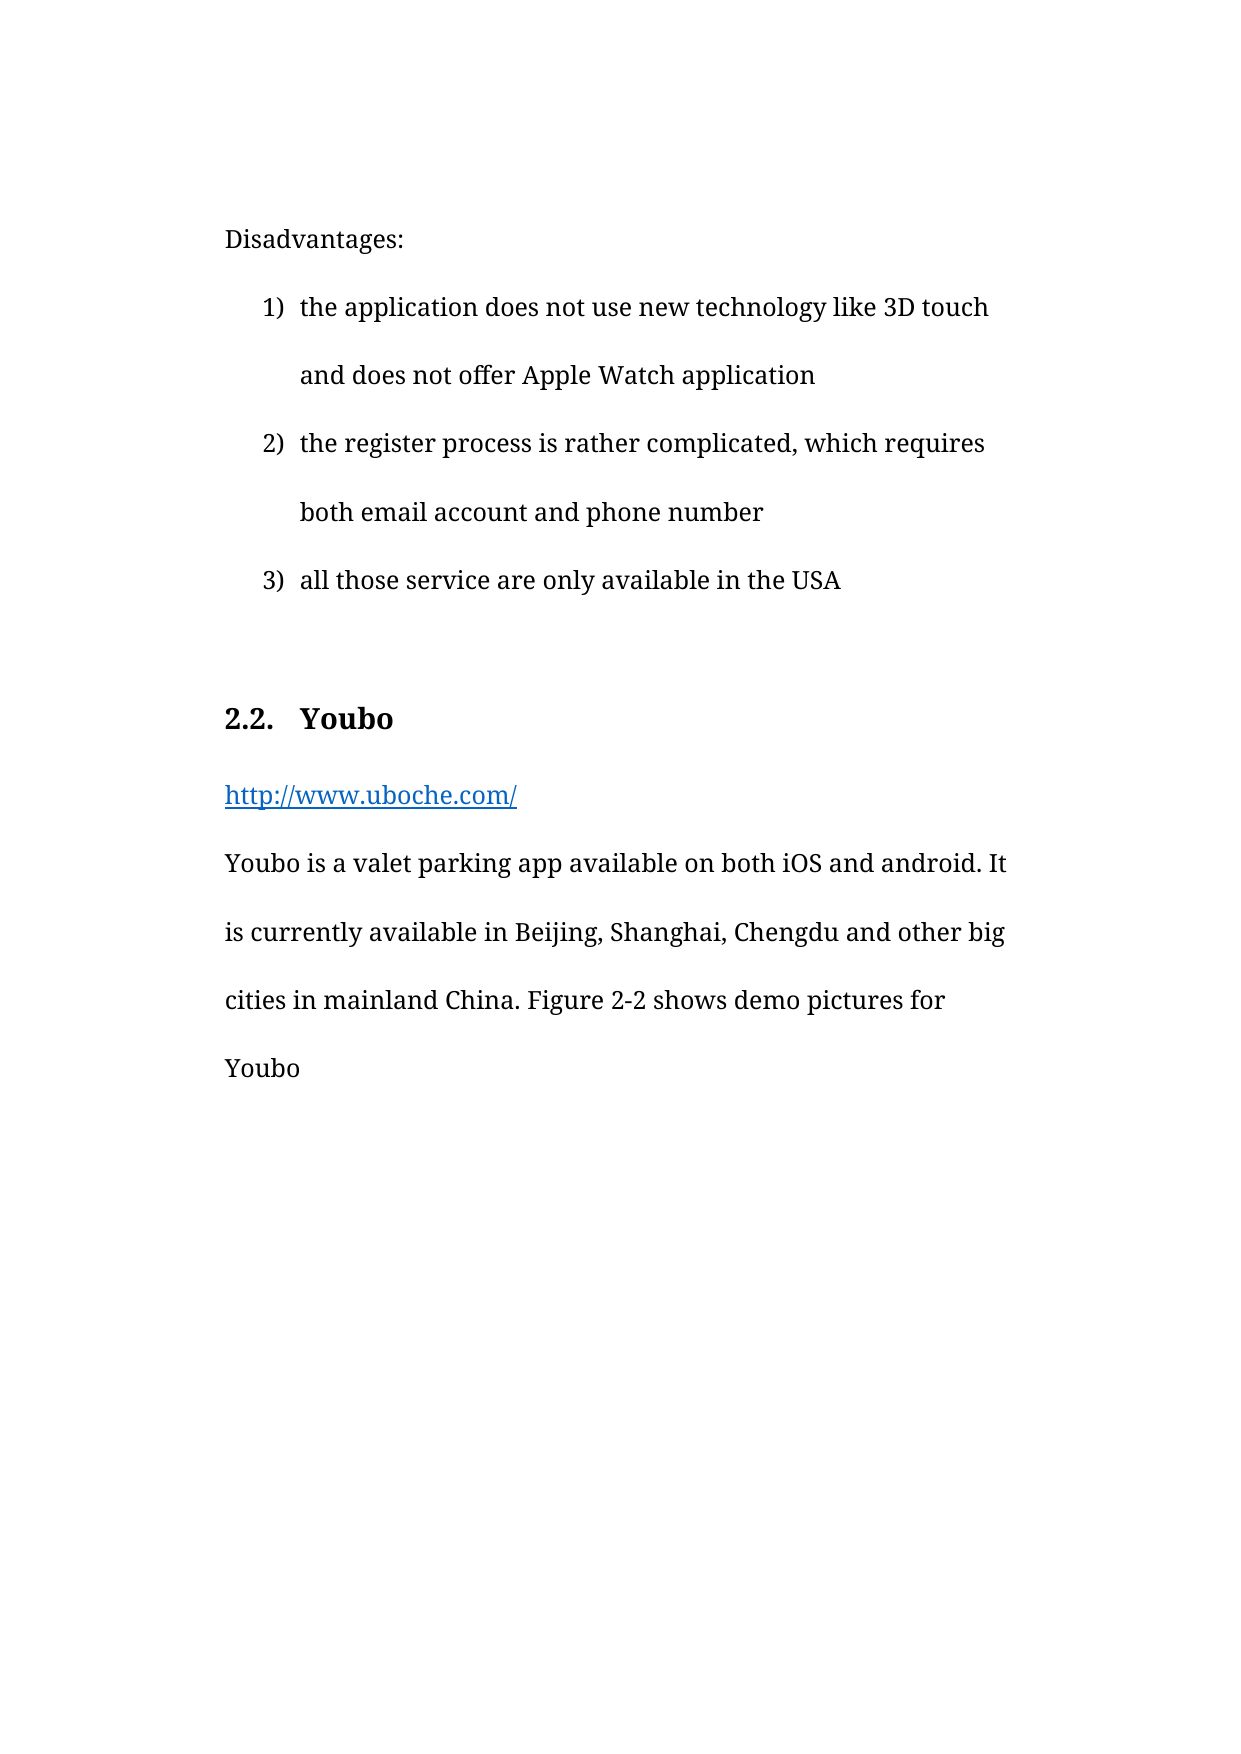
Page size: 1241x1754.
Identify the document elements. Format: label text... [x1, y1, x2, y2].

list the application does not use new technology like 3D touch and does not offer Apple Watch application [262, 290, 1016, 392]
list all those service are only available in the USA [262, 562, 1016, 596]
list http://www.uboche.com/ [224, 778, 1016, 812]
list Youbo is a valet parking app available on both iOS and android. It is currently available in Beijing, Shanghai, Chengdu and other big cities in mainland China. Figure 2-2 shows demo pictures for Youbo [224, 846, 1016, 1084]
list the register process is rather complicated, which requires both email account and phone number [262, 426, 1016, 528]
text Disadvantages: [224, 222, 1016, 256]
list Youbo [224, 698, 1016, 738]
